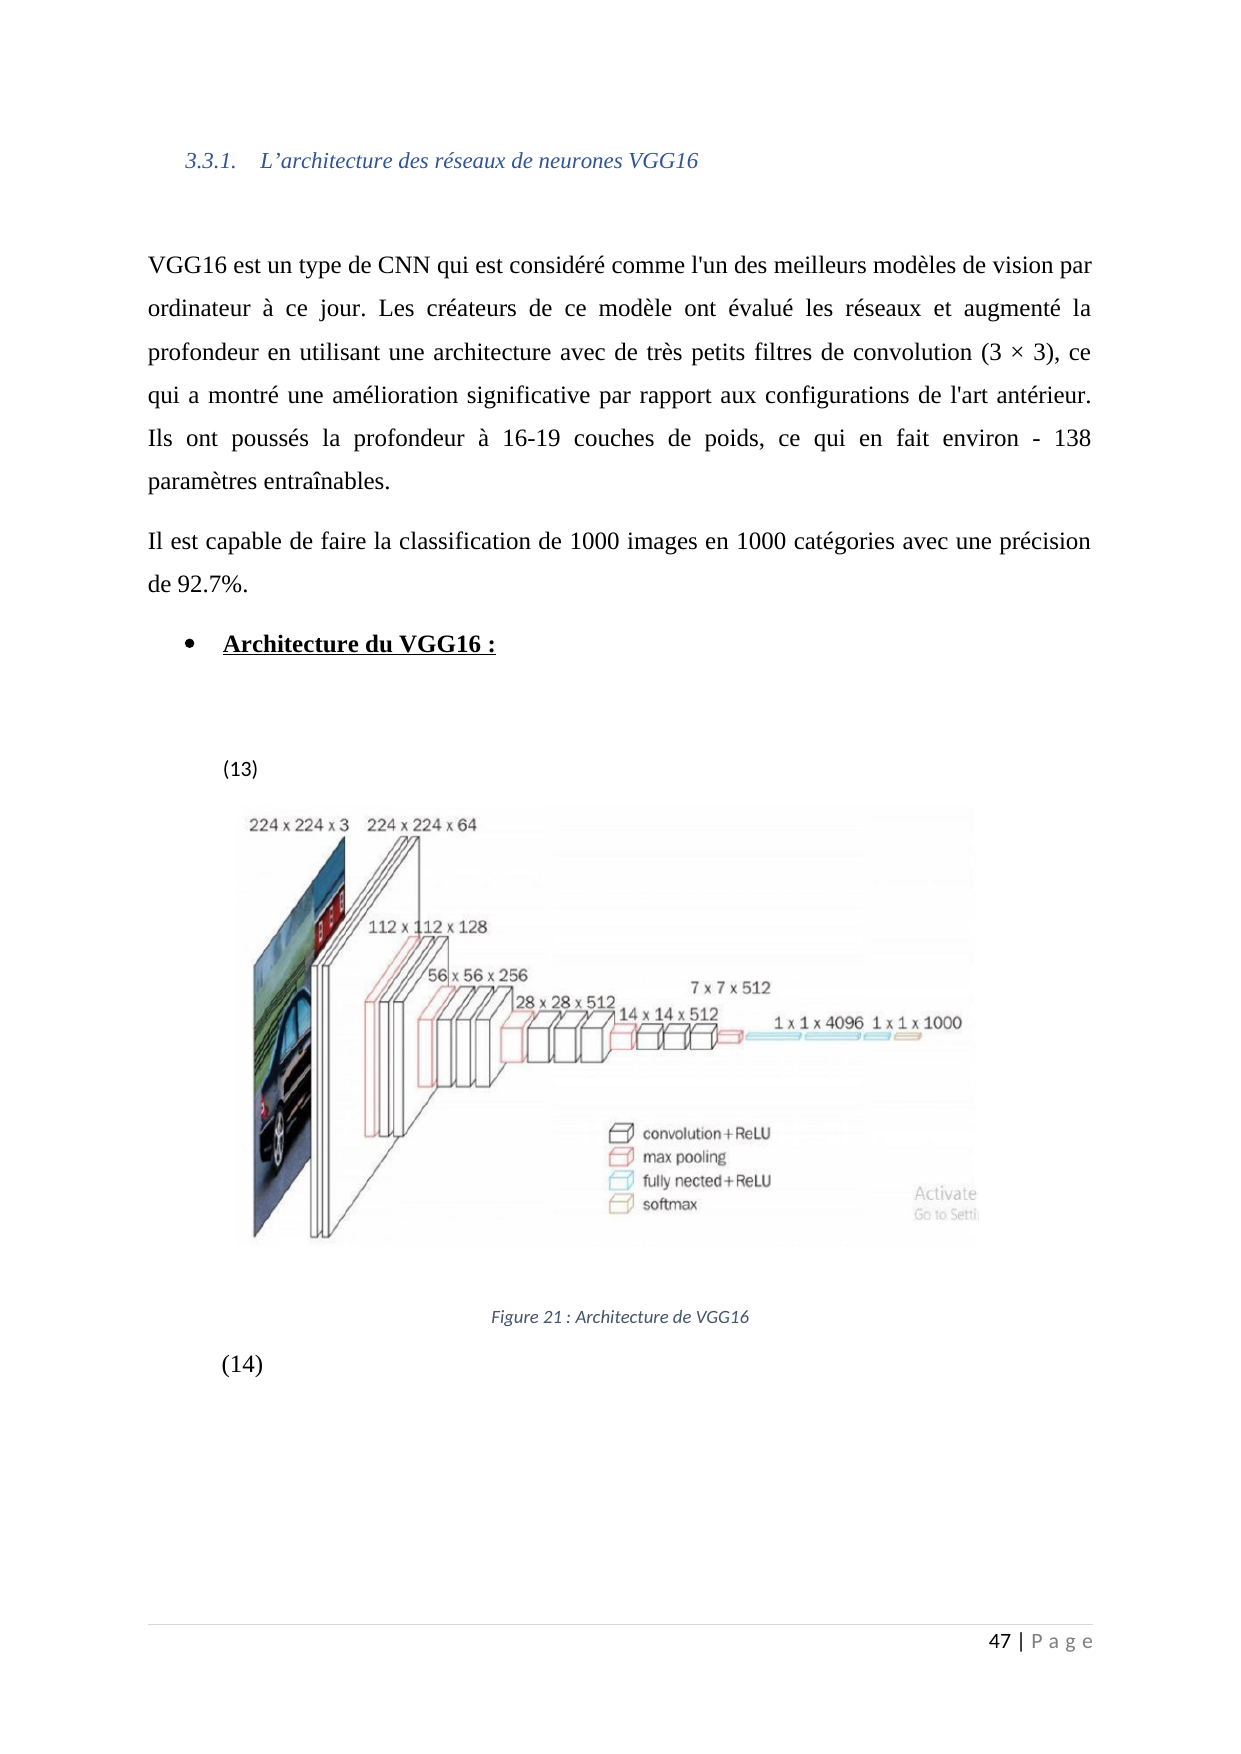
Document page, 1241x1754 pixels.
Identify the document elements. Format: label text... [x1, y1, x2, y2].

subtitle L’architecture des réseaux de neurones VGG16 [185, 148, 1093, 174]
picture [222, 795, 1013, 1276]
list Architecture du VGG16 : [185, 629, 1093, 657]
text Il est capable de faire la classification de 1000 images en 1000 catégories avec une précision de 92.7%. [148, 526, 1093, 598]
text VGG16 est un type de CNN qui est considéré comme l'un des meilleurs modèles de vision par ordinateur à ce jour. Les créateurs de ce modèle ont évalué les réseaux et augmenté la profondeur en utilisant une architecture avec de très petits filtres de convolution (3 × 3), ce qui a montré une amélioration significative par rapport aux configurations de l'art antérieur. Ils ont poussés la profondeur à 16-19 couches de poids, ce qui en fait environ - 138 paramètres entraînables. [148, 250, 1093, 495]
